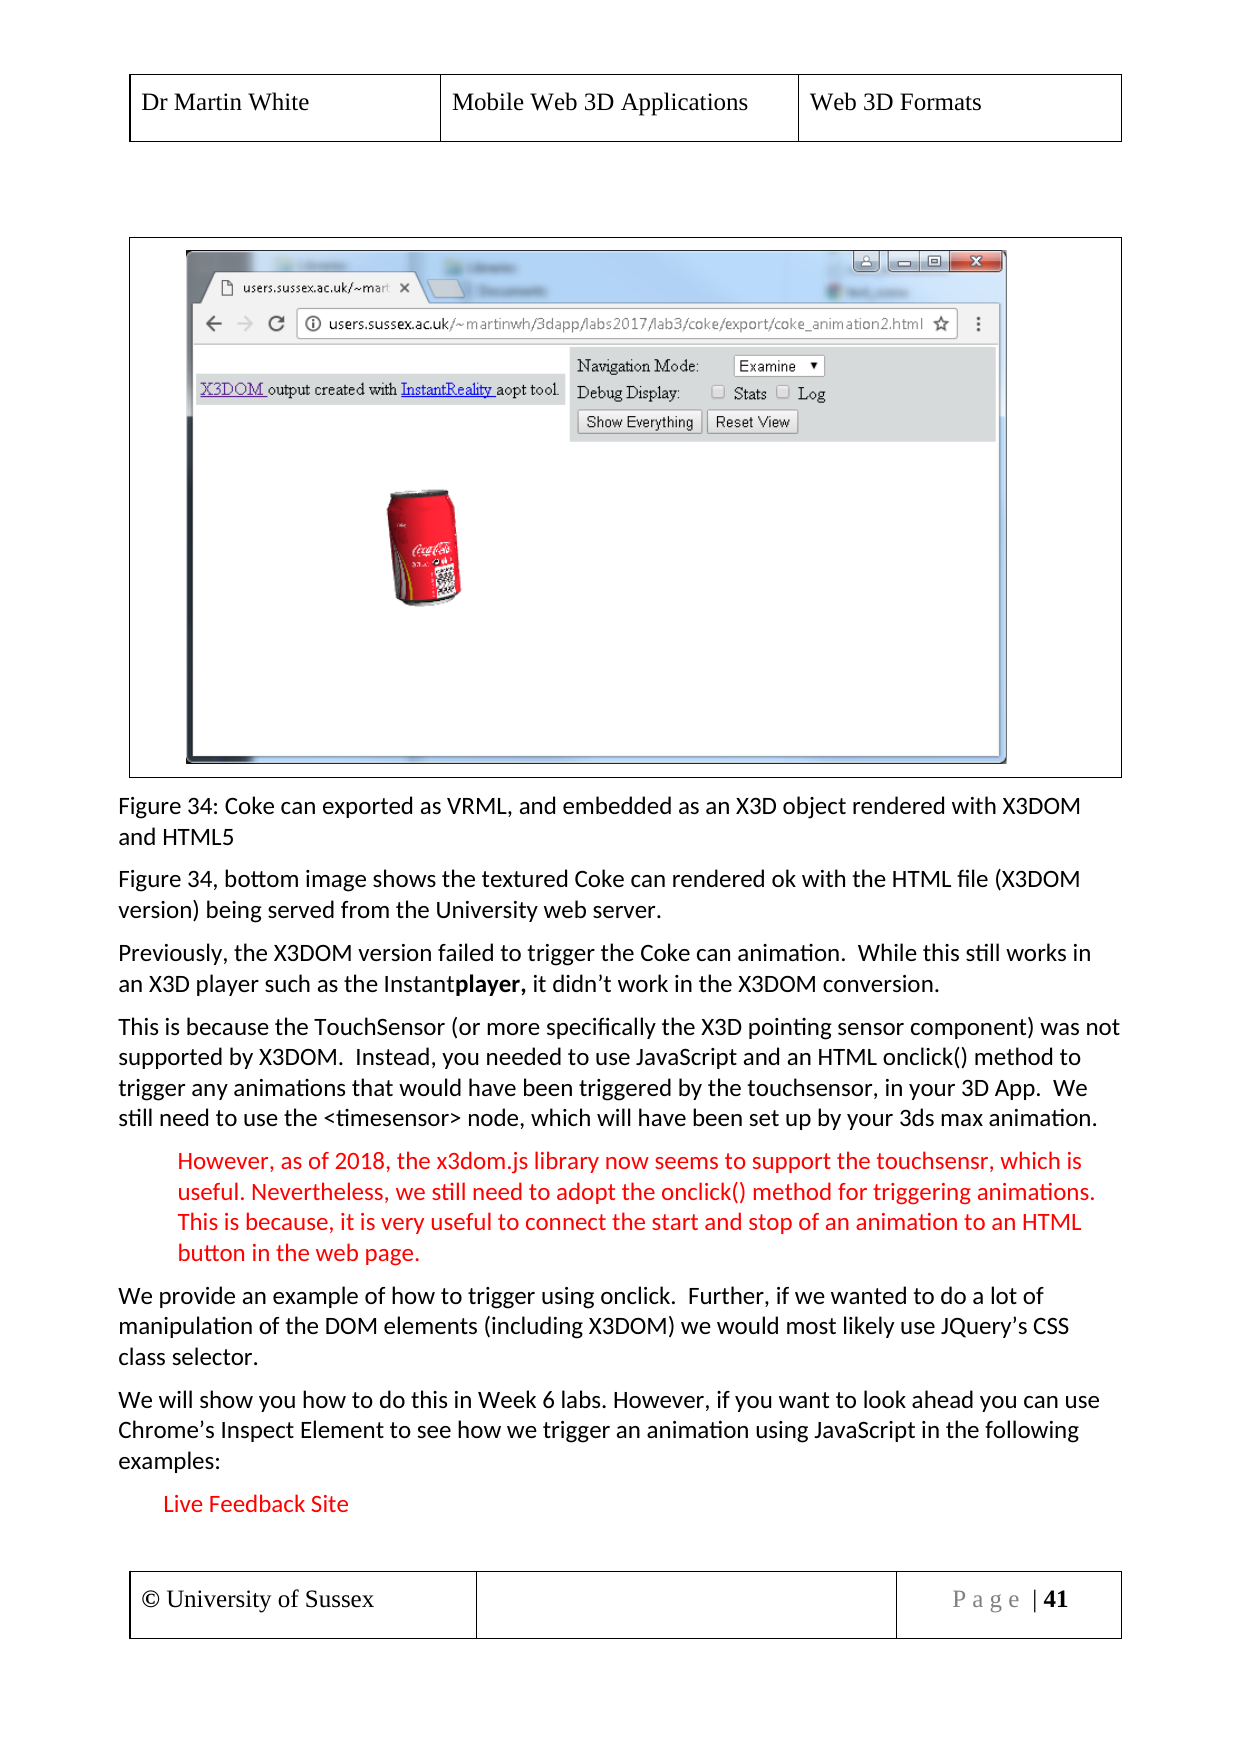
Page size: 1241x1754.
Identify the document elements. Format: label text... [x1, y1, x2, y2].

text Previously, the X3DOM version failed to trigger the Coke can animation. While this still works in an X3D player such as the Instantplayer, it didn’t work in the X3DOM conversion. [118, 937, 1122, 998]
text However, as of 2018, the x3dom.js library now seems to support the touchsensr, which is useful. Nevertheless, we still need to adopt the onclick() method for triggering animations. This is because, it is very useful to connect the start and stop of an animation to an HTML button in the web page. [177, 1145, 1122, 1267]
text We provide an example of how to trigger using onclick. Further, if we wanted to do a lot of manipulation of the DOM elements (including X3DOM) we would most likely use JQuery’s CSS class selector. [118, 1280, 1122, 1371]
text Live Feedback Site [118, 1488, 1122, 1518]
picture [186, 250, 1007, 764]
table_cell [130, 238, 1121, 777]
text Figure 34: Coke can exported as VRML, and embedded as an X3D object rendered with X3DOM and HTML5 [118, 790, 1122, 851]
text Figure 34, bottom image shows the textured Coke can rendered ok with the HTML file (X3DOM version) being served from the University web server. [118, 864, 1122, 925]
text We will show you how to do this in Week 6 labs. However, if you want to look ahead you can use Chrome’s Inspect Element to see how we trigger an animation using JavaScript in the following examples: [118, 1384, 1122, 1476]
text This is because the TouchSensor (or more specifically the X3D pointing sensor component) was not supported by X3DOM. Instead, you needed to use JavaScript and an HTML onclick() method to trigger any animations that would have been triggered by the touchsensor, in your 3D App. We still need to use the <timesensor> node, which will have been set up by your 3ds max animation. [118, 1011, 1122, 1133]
